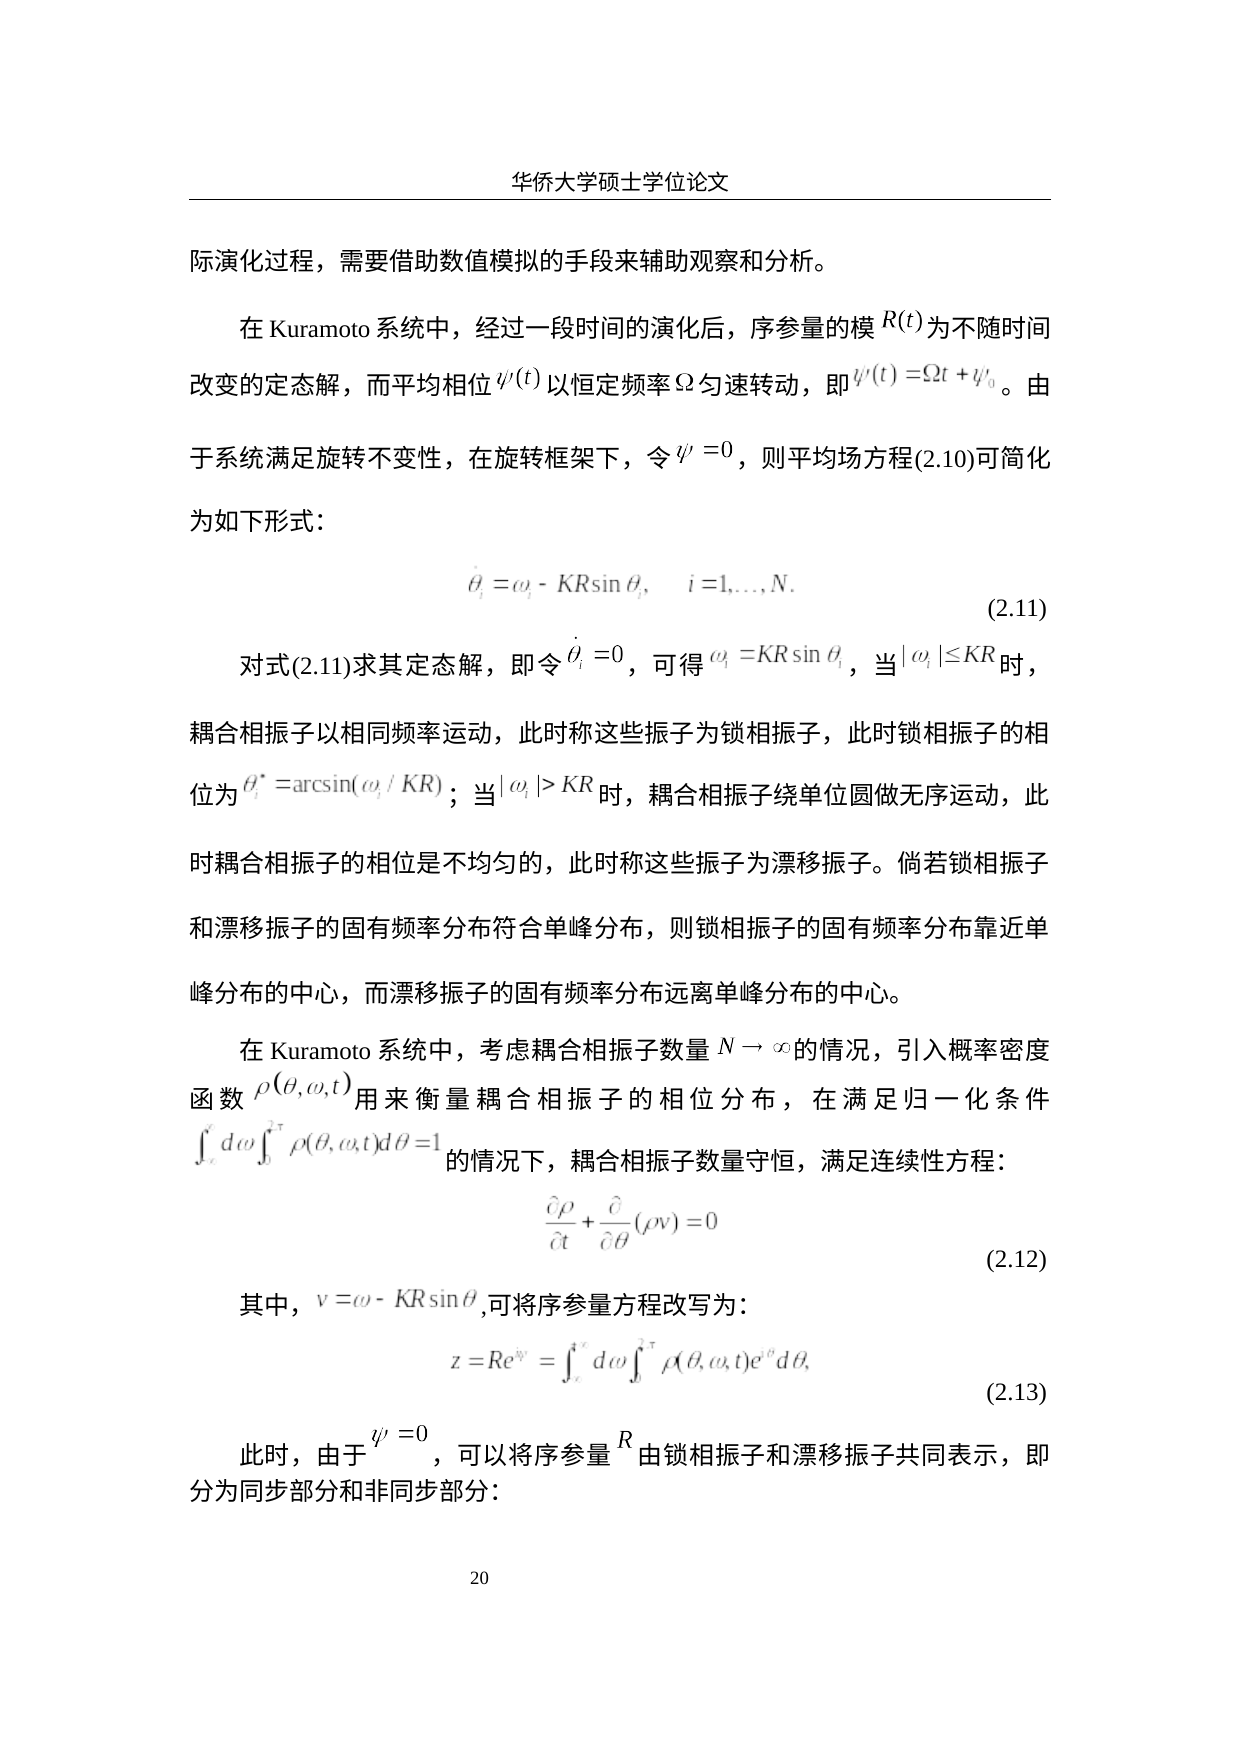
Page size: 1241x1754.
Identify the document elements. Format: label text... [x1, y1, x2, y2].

text 在Kuramoto系统中，经过一段时间的演化后，序参量的模为不随时间改变的定态解，而平均相位以恒定频率匀速转动，即。由于系统满足旋转不变性，在旋转框架下，令，则平均场方程(2.10)可简化为如下形式： [189, 292, 1051, 552]
text (2.12) [189, 1190, 1051, 1272]
text 在Kuramoto系统中，考虑耦合相振子数量的情况，引入概率密度函数用来衡量耦合相振子的相位分布，在满足归一化条件的情况下，耦合相振子数量守恒，满足连续性方程： [189, 1031, 1051, 1177]
text 其中，,可将序参量方程改写为： [189, 1285, 1051, 1321]
text (2.11) [189, 564, 1051, 622]
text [189, 227, 1051, 292]
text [189, 1418, 1051, 1508]
text 对式(2.11)求其定态解，即令，可得，当时，耦合相振子以相同频率运动，此时称这些振子为锁相振子，此时锁相振子的相位为；当时，耦合相振子绕单位圆做无序运动，此时耦合相振子的相位是不均匀的，此时称这些振子为漂移振子。倘若锁相振子和漂移振子的固有频率分布符合单峰分布，则锁相振子的固有频率分布靠近单峰分布的中心，而漂移振子的固有频率分布远离单峰分布的中心。 [189, 634, 1051, 1024]
text (2.13) [189, 1334, 1051, 1406]
